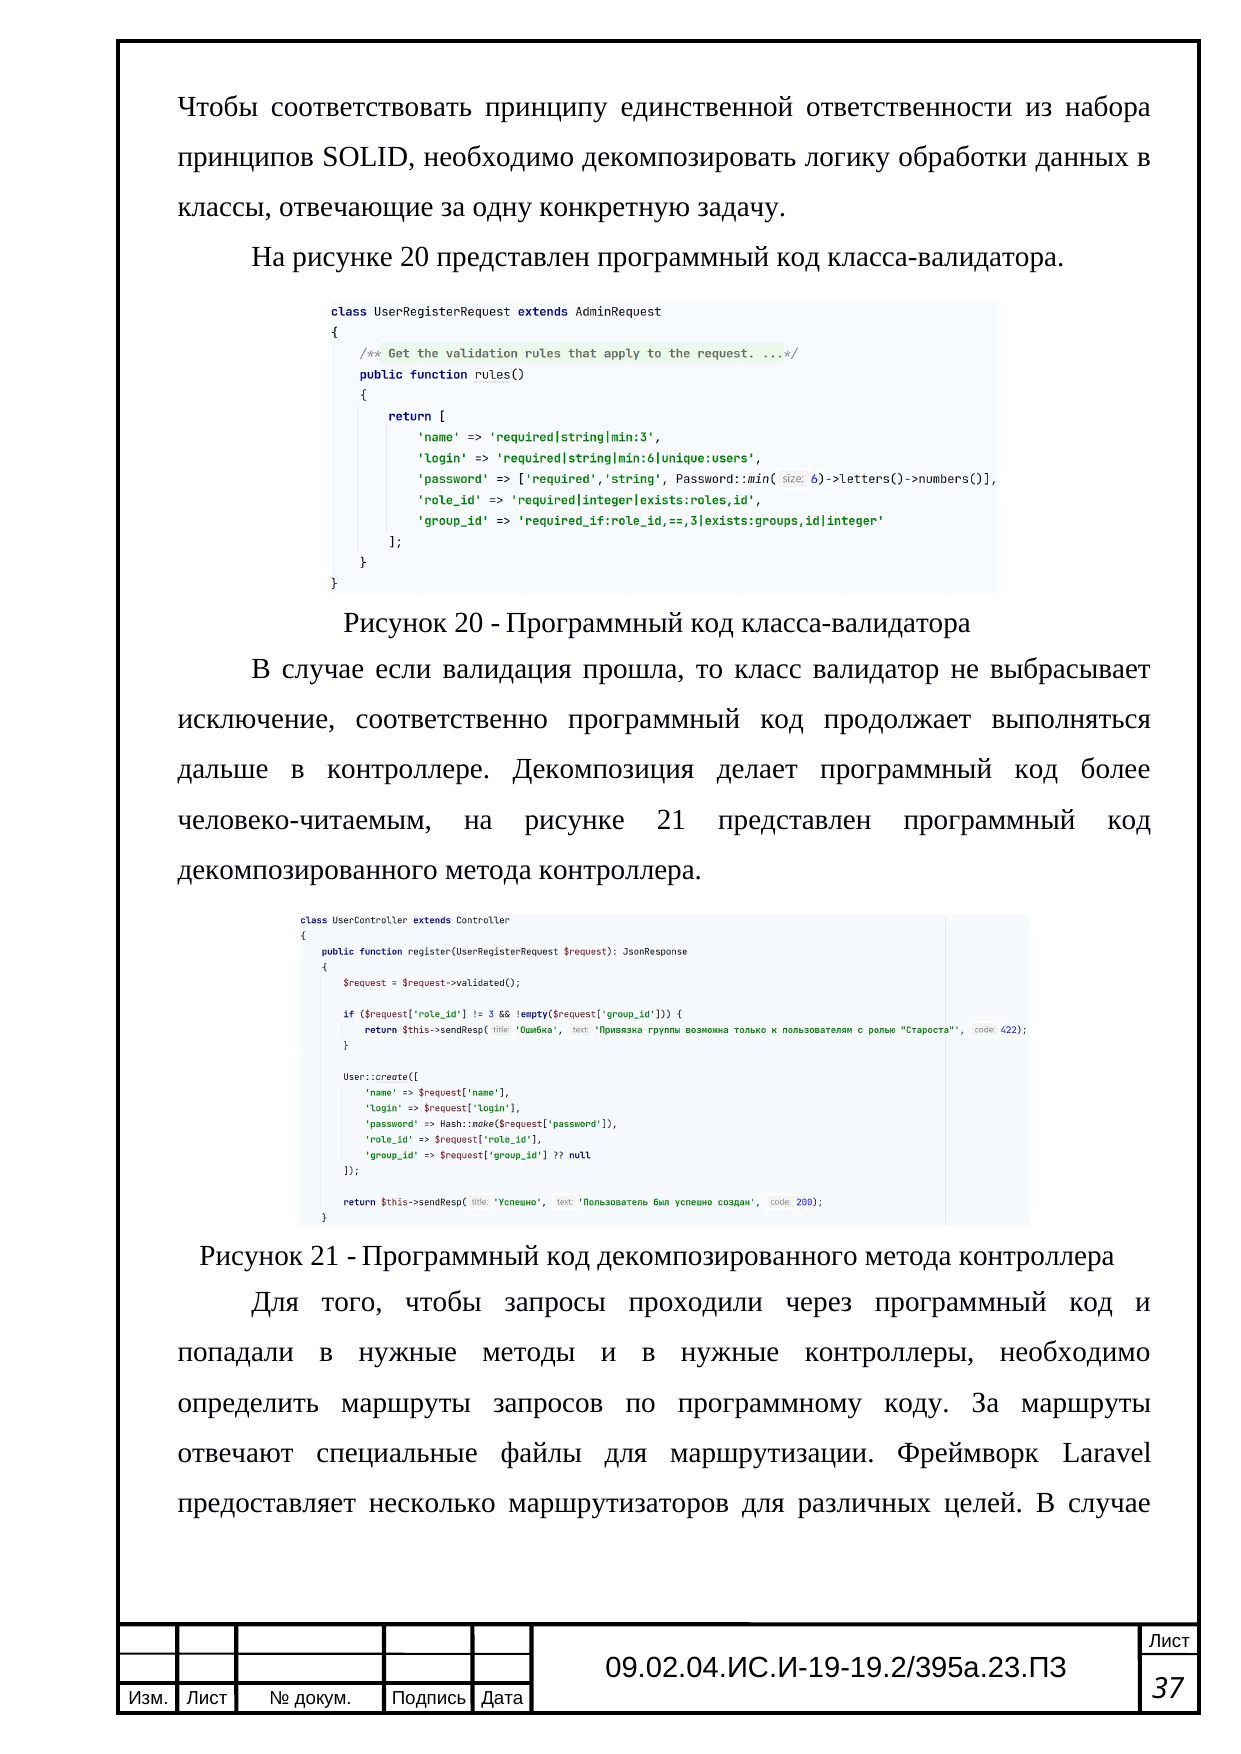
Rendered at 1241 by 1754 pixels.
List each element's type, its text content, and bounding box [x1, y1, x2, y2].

text В случае если валидация прошла, то класс валидатор не выбрасывает исключение, соответственно программный код продолжает выполняться дальше в контроллере. Декомпозиция делает программный код более человеко-читаемым, на рисунке 21 представлен программный код декомпозированного метода контроллера. [177, 651, 1152, 886]
text На рисунке 20 представлен программный код класса-валидатора. [177, 239, 1152, 273]
text Программный код декомпозированного метода контроллера [177, 1238, 1137, 1272]
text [177, 89, 1152, 223]
picture [331, 302, 998, 593]
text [177, 1284, 1152, 1519]
text Программный код класса-валидатора [177, 605, 1137, 638]
picture [299, 915, 1030, 1226]
